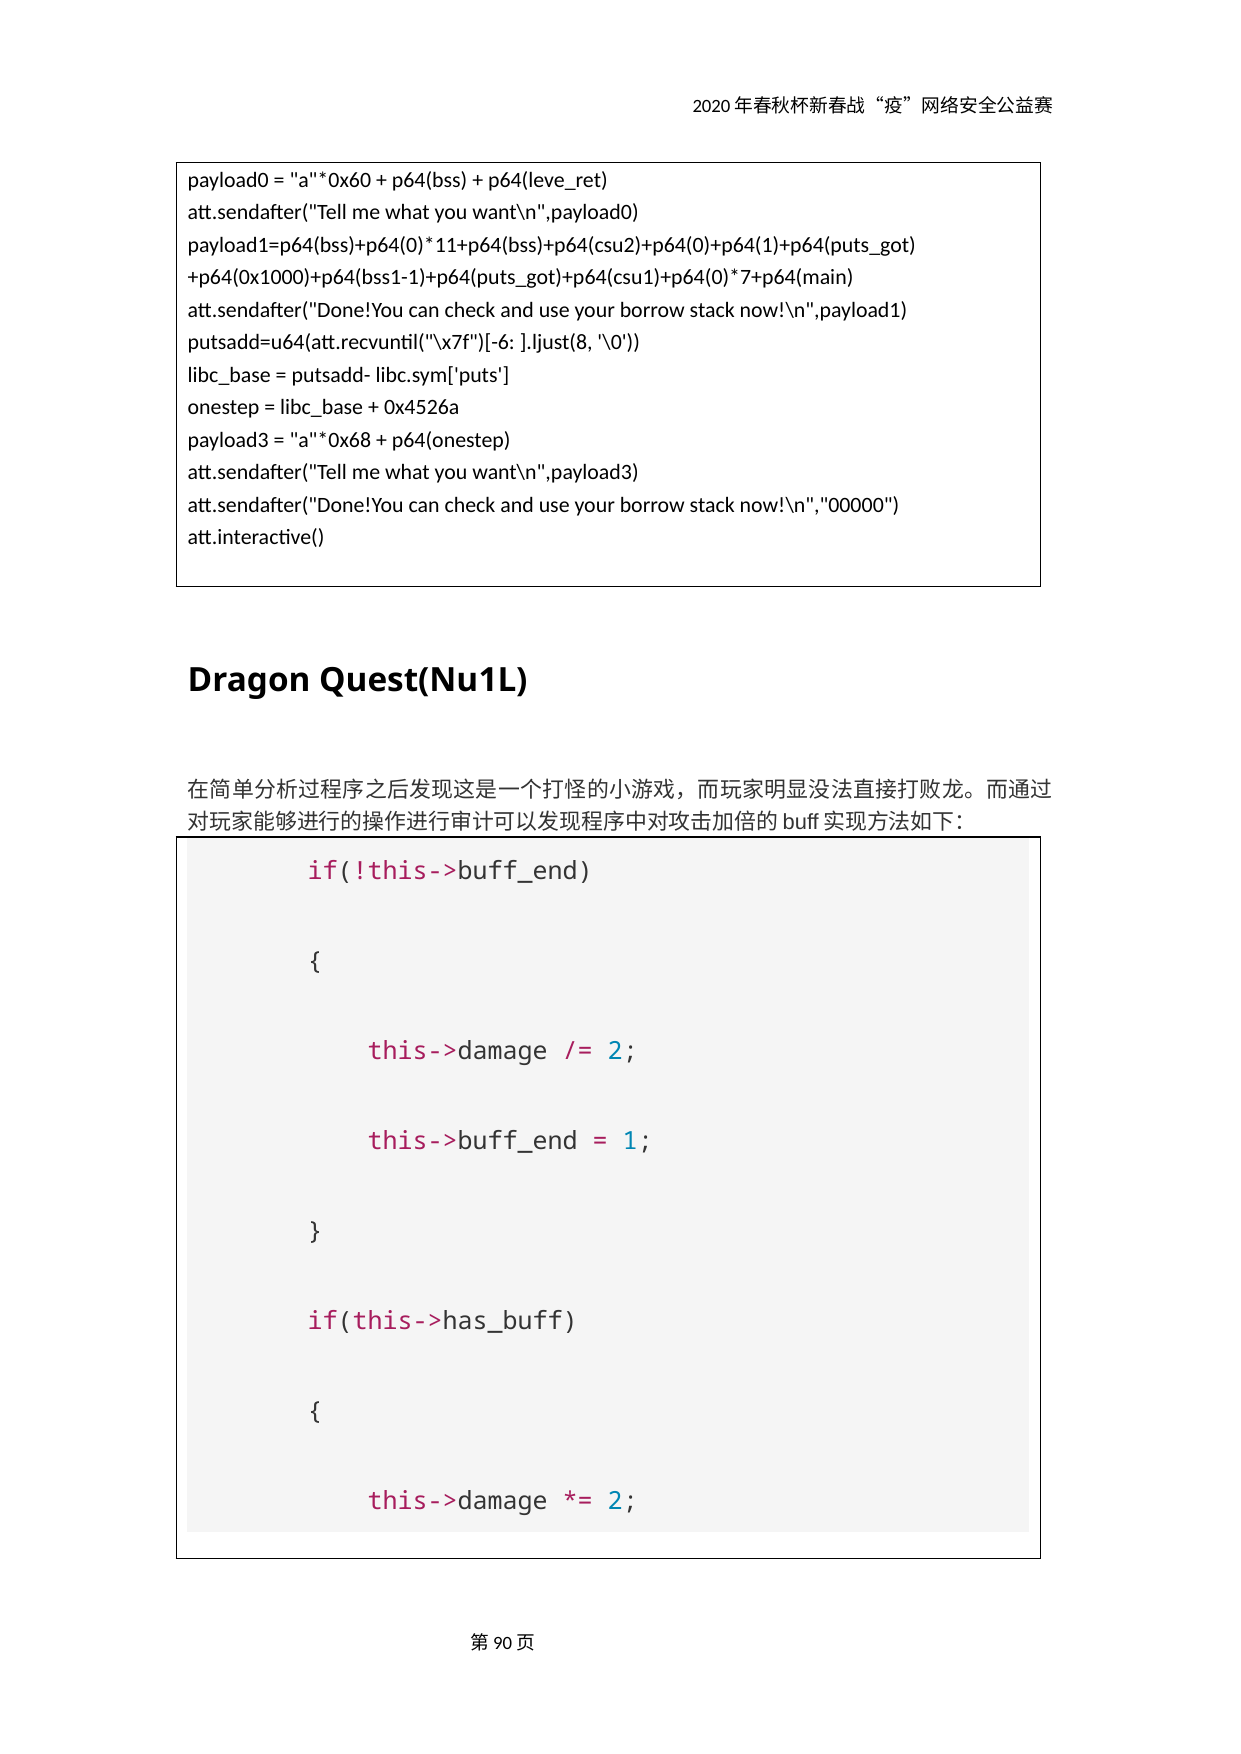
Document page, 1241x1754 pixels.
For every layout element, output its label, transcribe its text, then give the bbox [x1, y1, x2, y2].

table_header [177, 838, 1040, 1557]
subtitle Dragon Quest(Nu1L) [187, 646, 1053, 711]
text 在简单分析过程序之后发现这是一个打怪的小游戏，而玩家明显没法直接打败龙。而通过对玩家能够进行的操作进行审计可以发现程序中对攻击加倍的buff实现方法如下： [187, 771, 1053, 836]
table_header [177, 163, 1040, 586]
